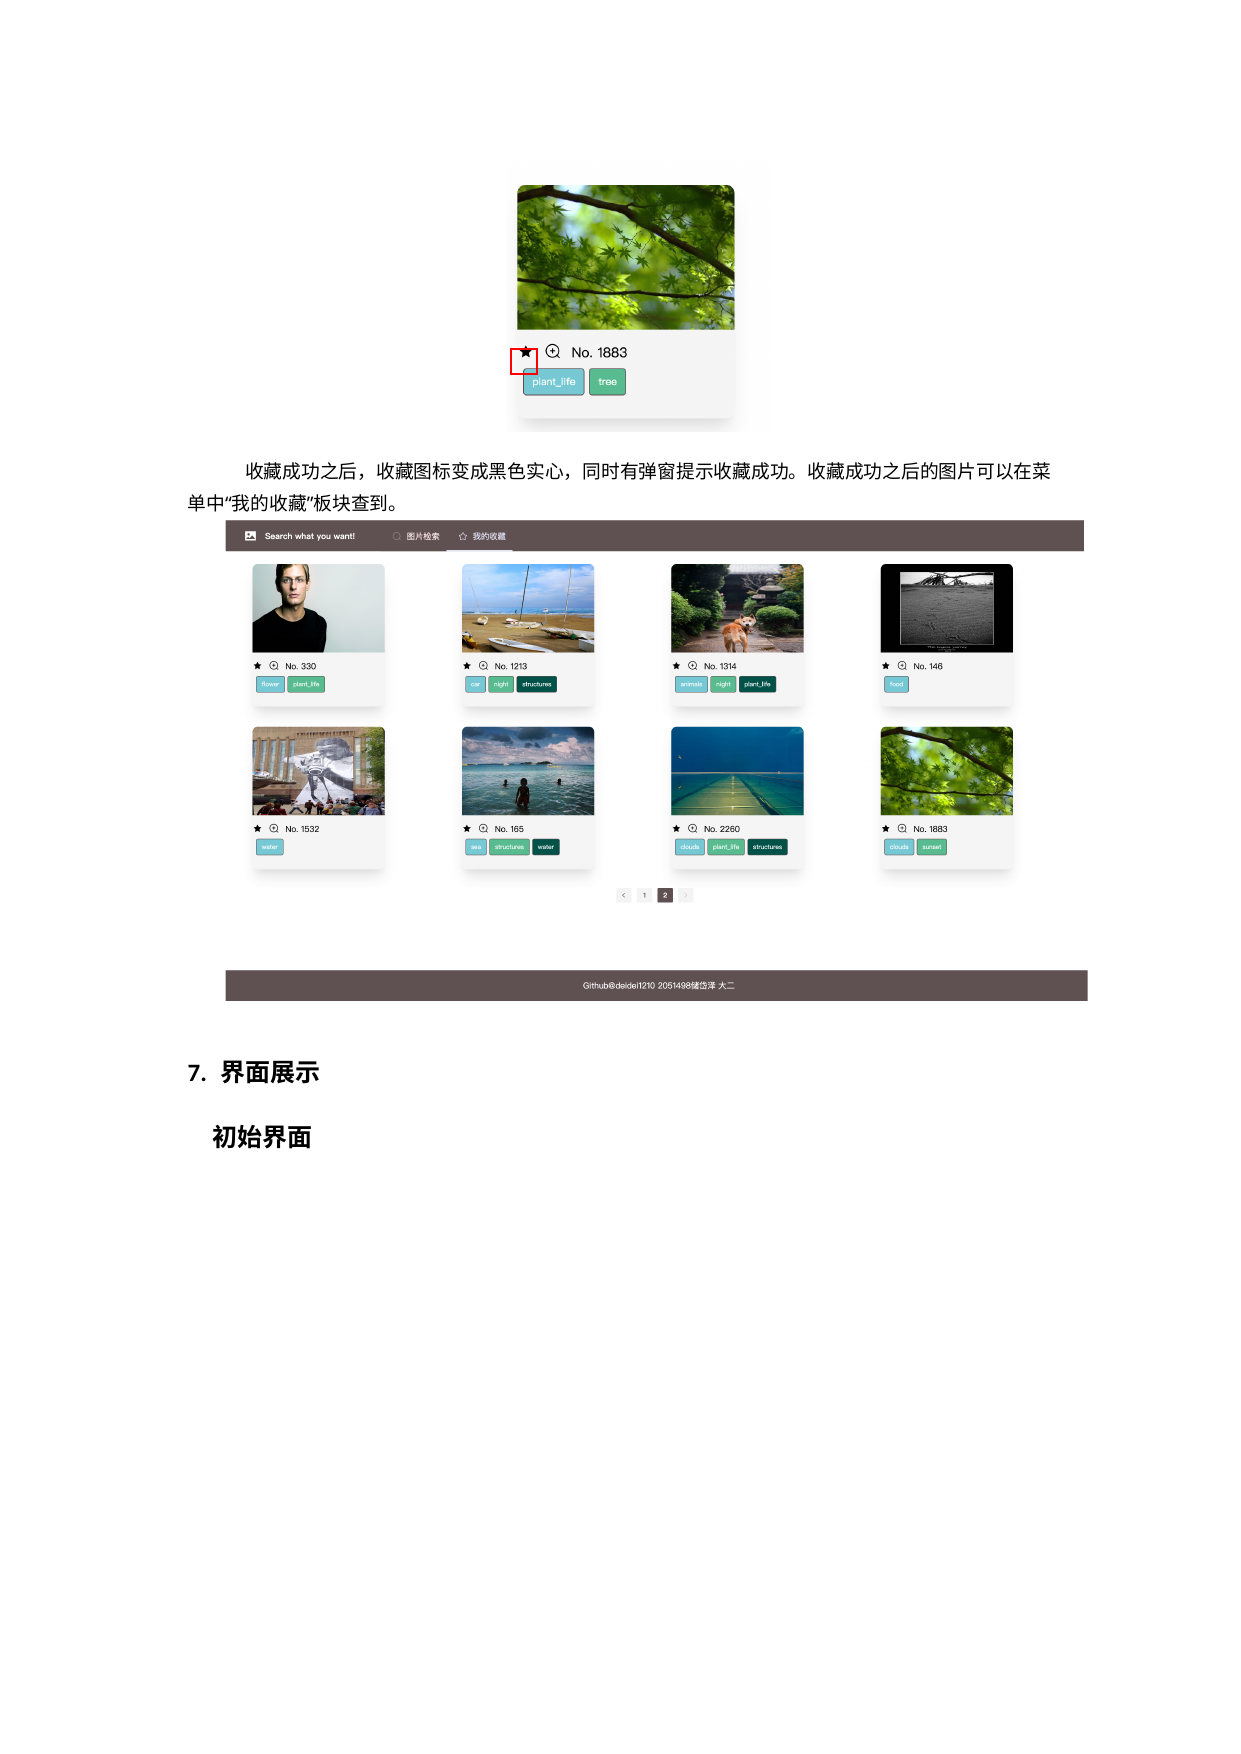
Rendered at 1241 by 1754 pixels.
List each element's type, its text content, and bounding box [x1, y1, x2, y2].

list 初始界面 [187, 1104, 1053, 1169]
picture [506, 162, 772, 432]
picture [225, 519, 1088, 1001]
list 收藏成功之后，收藏图标变成黑色实心，同时有弹窗提示收藏成功。收藏成功之后的图片可以在菜单中“我的收藏”板块查到。 [187, 454, 1053, 519]
list 界面展示 [187, 1039, 1053, 1104]
